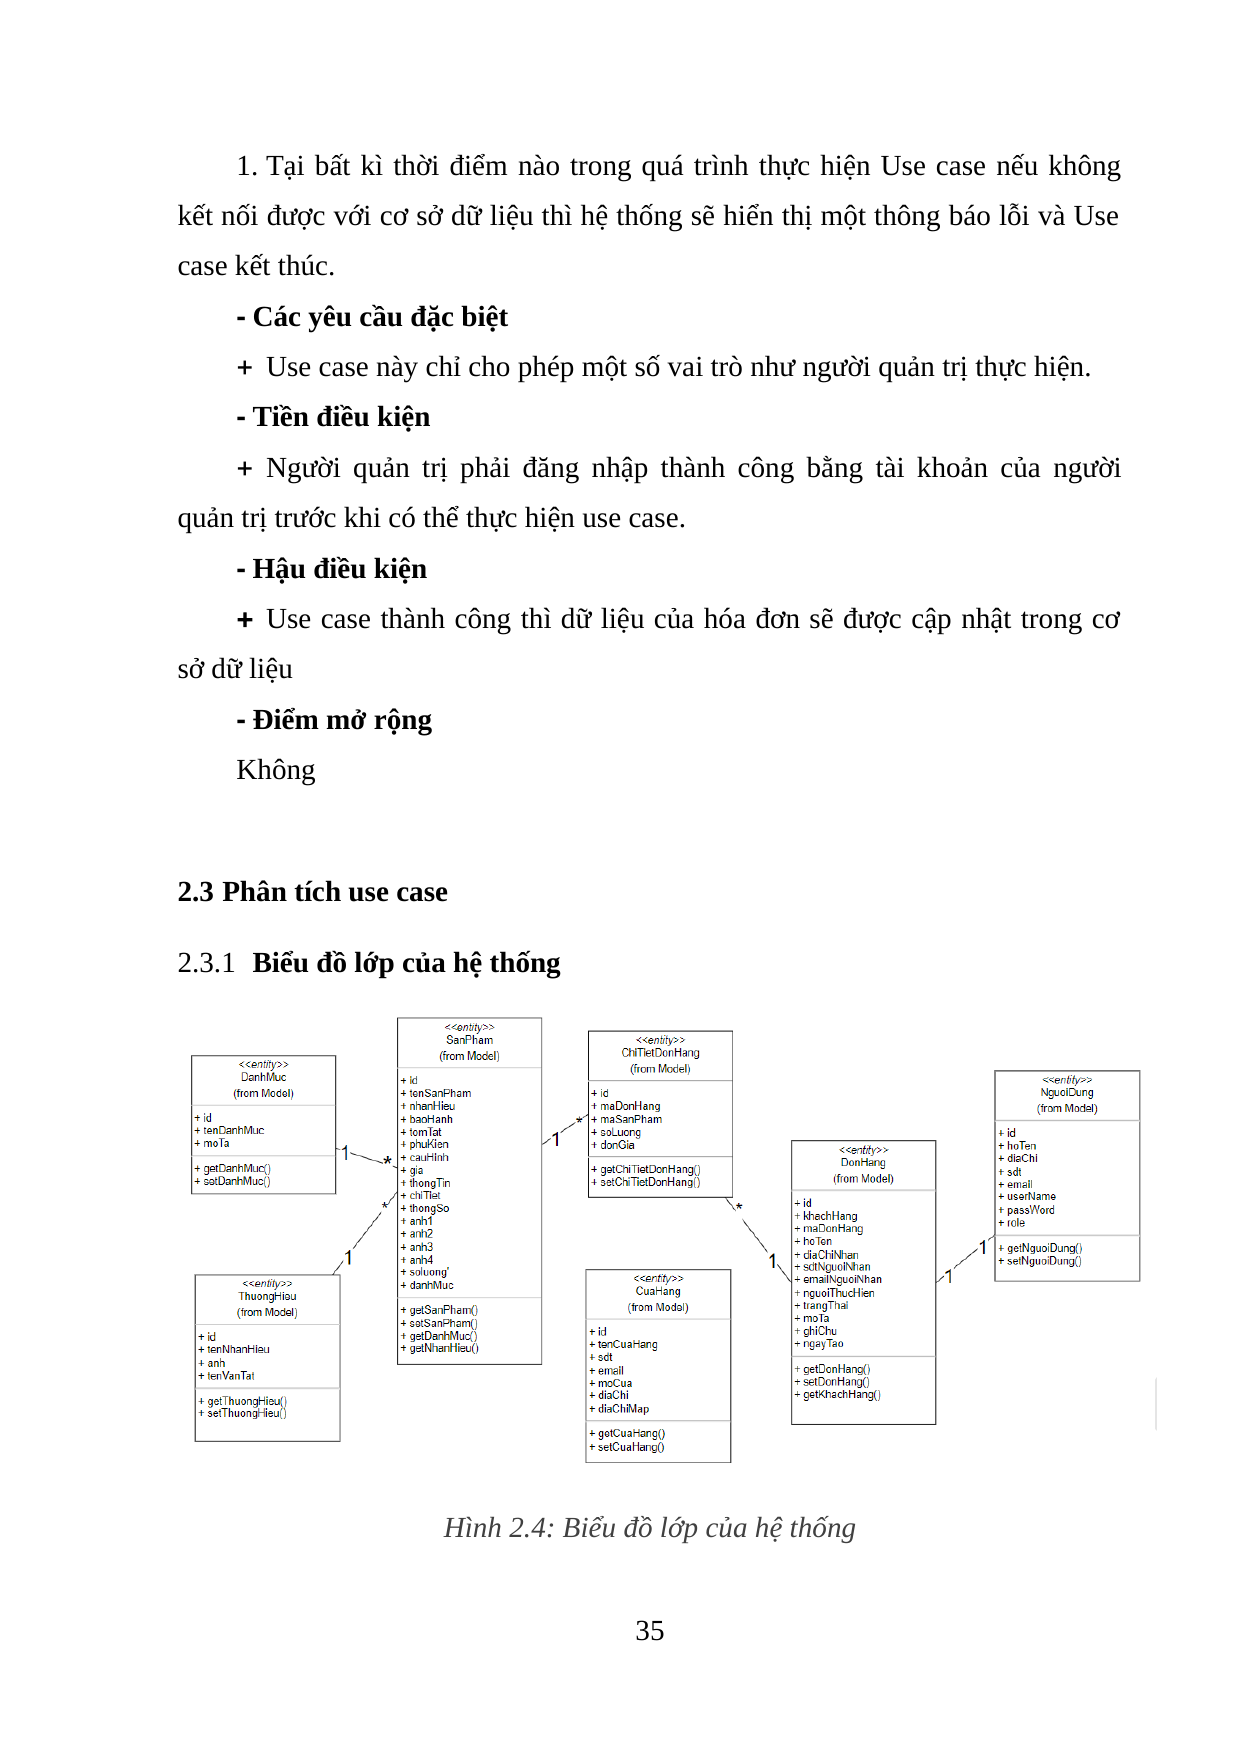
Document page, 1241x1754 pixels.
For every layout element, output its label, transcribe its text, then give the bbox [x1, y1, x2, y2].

list Điểm mở rộng [177, 702, 1122, 735]
list Use case này chỉ cho phép một số vai trò như người quản trị thực hiện. [177, 349, 1122, 383]
list Use case thành công thì dữ liệu của hóa đơn sẽ được cập nhật trong cơ sở dữ liệu [177, 601, 1122, 685]
subtitle Biểu đồ lớp của hệ thống [177, 945, 1122, 978]
picture [177, 1007, 1157, 1473]
text Hình 2.4: Biểu đồ lớp của hệ thống [267, 1511, 1032, 1544]
list Người quản trị phải đăng nhập thành công bằng tài khoản của người quản trị trước khi có thể thực hiện use case. [177, 450, 1122, 534]
list Tiền điều kiện [177, 399, 1122, 433]
list Tại bất kì thời điểm nào trong quá trình thực hiện Use case nếu không kết nối được với cơ sở dữ liệu thì hệ thống sẽ hiển thị một thông báo lỗi và Use case kết thúc. [177, 148, 1122, 282]
list Các yêu cầu đặc biệt [177, 299, 1122, 332]
subtitle Phân tích use case [177, 874, 1122, 907]
text Không [177, 752, 1122, 786]
list Hậu điều kiện [177, 551, 1122, 584]
